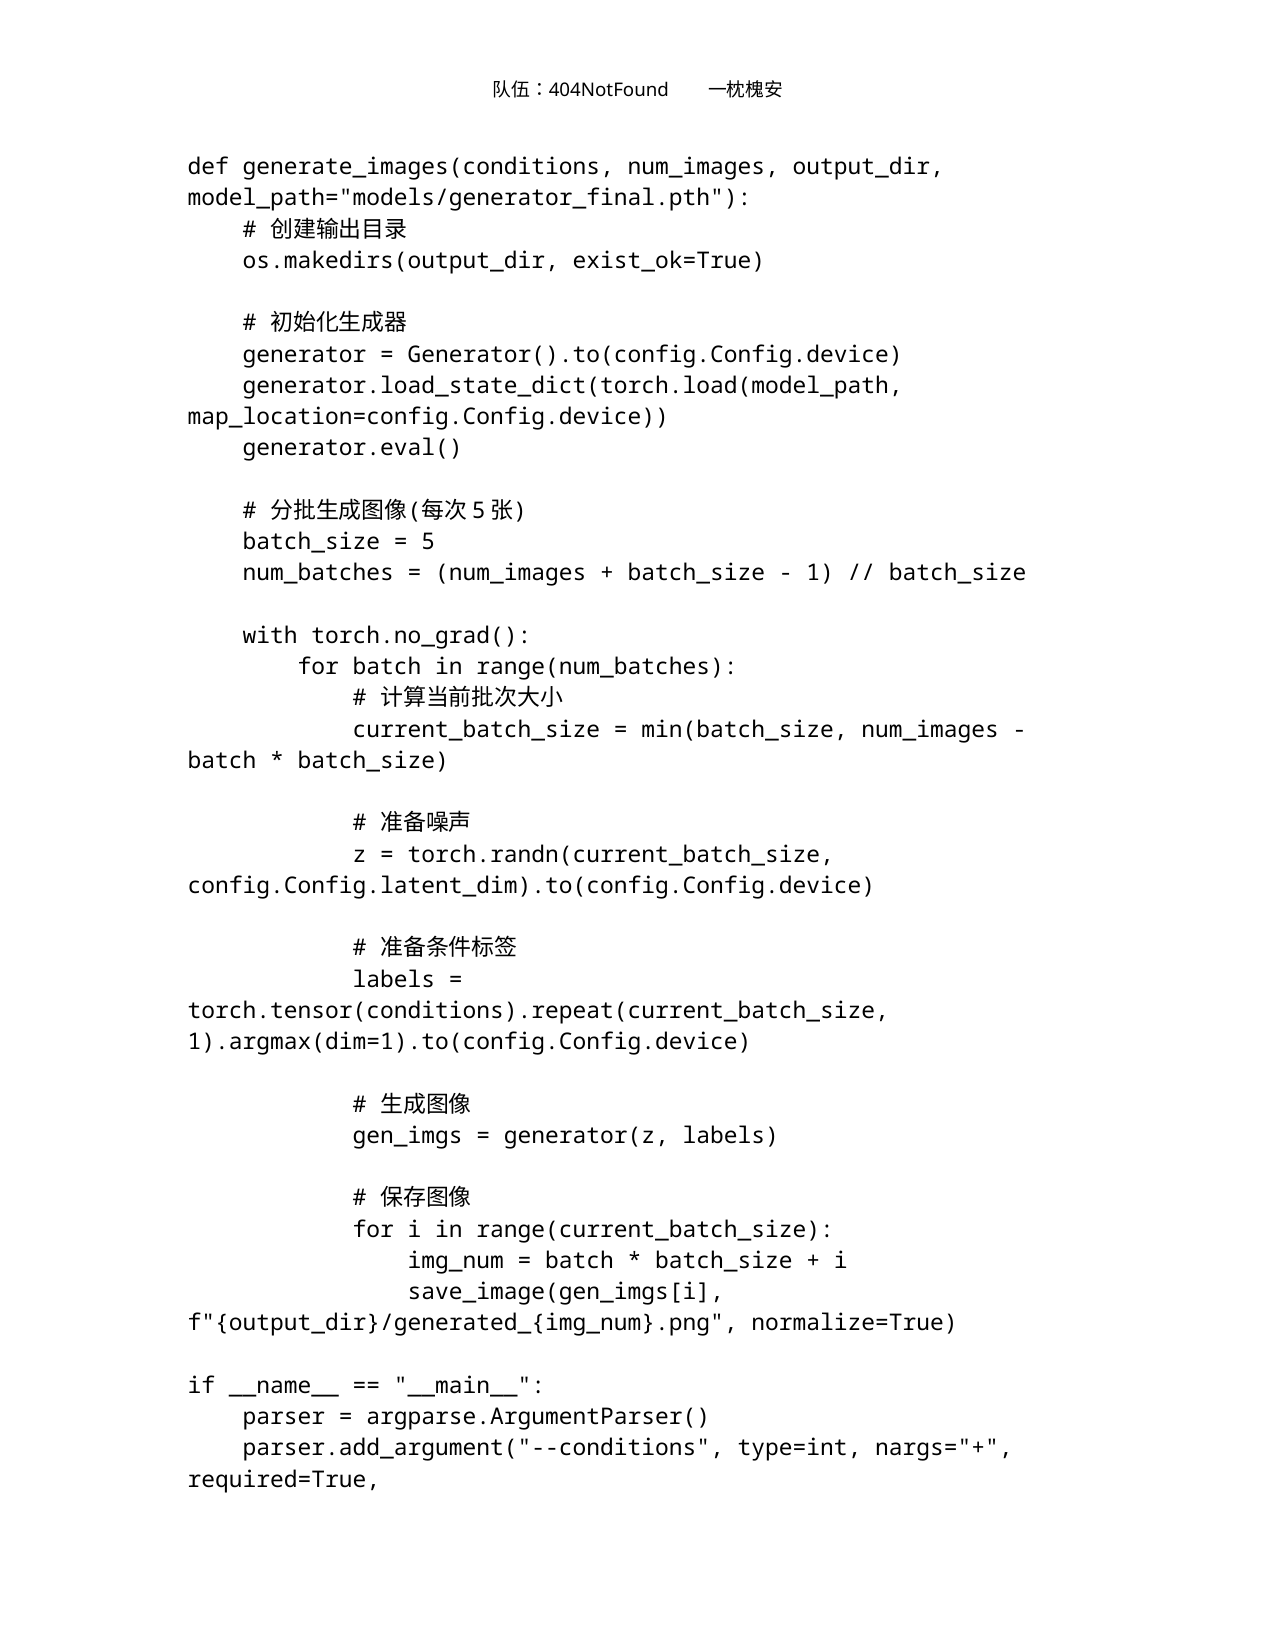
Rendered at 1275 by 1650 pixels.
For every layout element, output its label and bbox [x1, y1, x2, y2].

text [187, 150, 1087, 1494]
